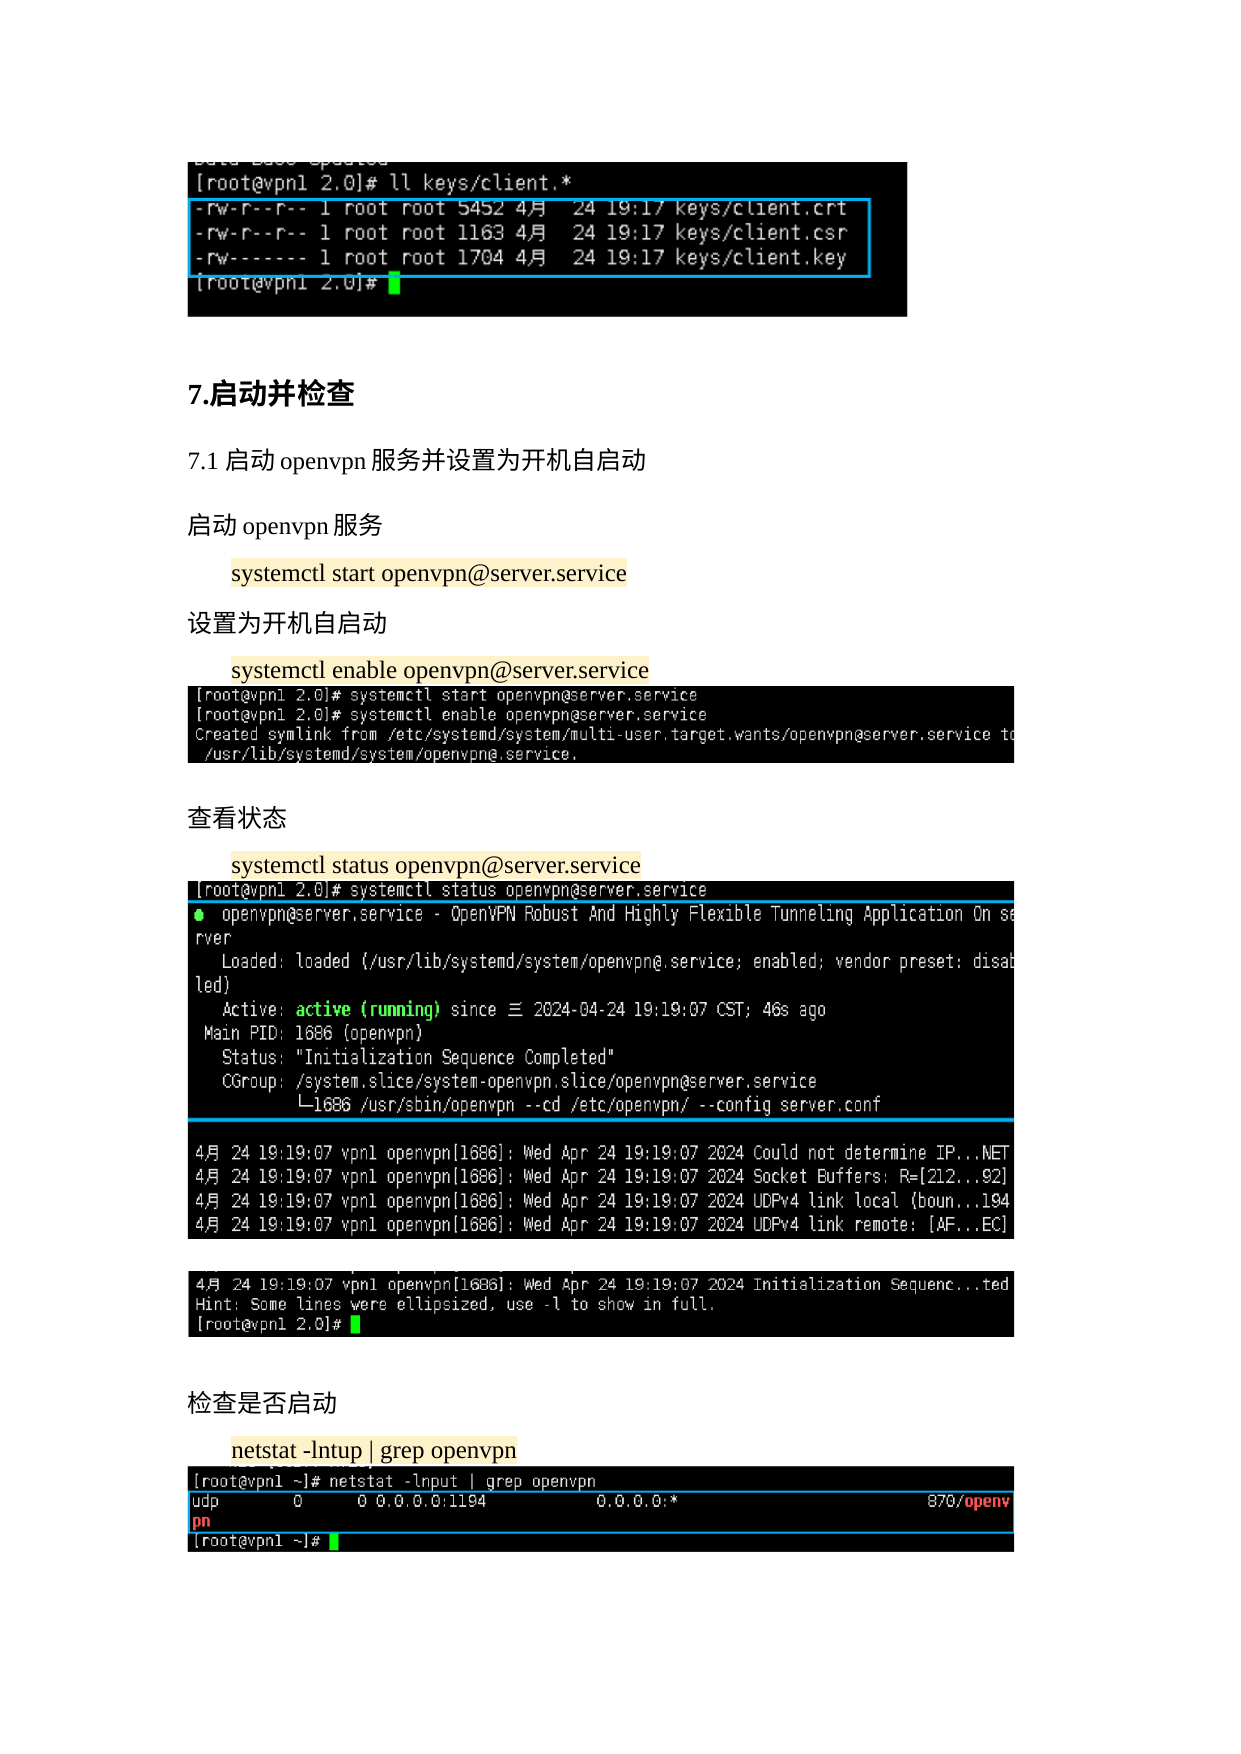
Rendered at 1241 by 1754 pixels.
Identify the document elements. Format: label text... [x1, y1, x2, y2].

text systemctl start openvpn@server.service [187, 556, 1053, 589]
subtitle 7.启动并检查 [187, 359, 1053, 424]
text systemctl status openvpn@server.service [187, 849, 1053, 881]
text 查看状态 [187, 784, 1053, 849]
picture [191, 1494, 1012, 1531]
text 7.1 启动openvpn服务并设置为开机自启动 [187, 426, 1053, 491]
picture [187, 905, 1015, 1116]
picture [187, 1466, 1015, 1490]
picture [187, 881, 1015, 899]
text 设置为开机自启动 [187, 589, 1053, 654]
picture [187, 162, 908, 317]
text 启动openvpn服务 [187, 491, 1053, 556]
text systemctl enable openvpn@server.service [187, 654, 1053, 686]
picture [187, 1123, 1015, 1239]
picture [192, 202, 866, 274]
picture [187, 1271, 1015, 1337]
text netstat -lntup | grep openvpn [187, 1434, 1053, 1466]
picture [187, 686, 1015, 763]
text 检查是否启动 [187, 1369, 1053, 1434]
picture [187, 1534, 1015, 1552]
